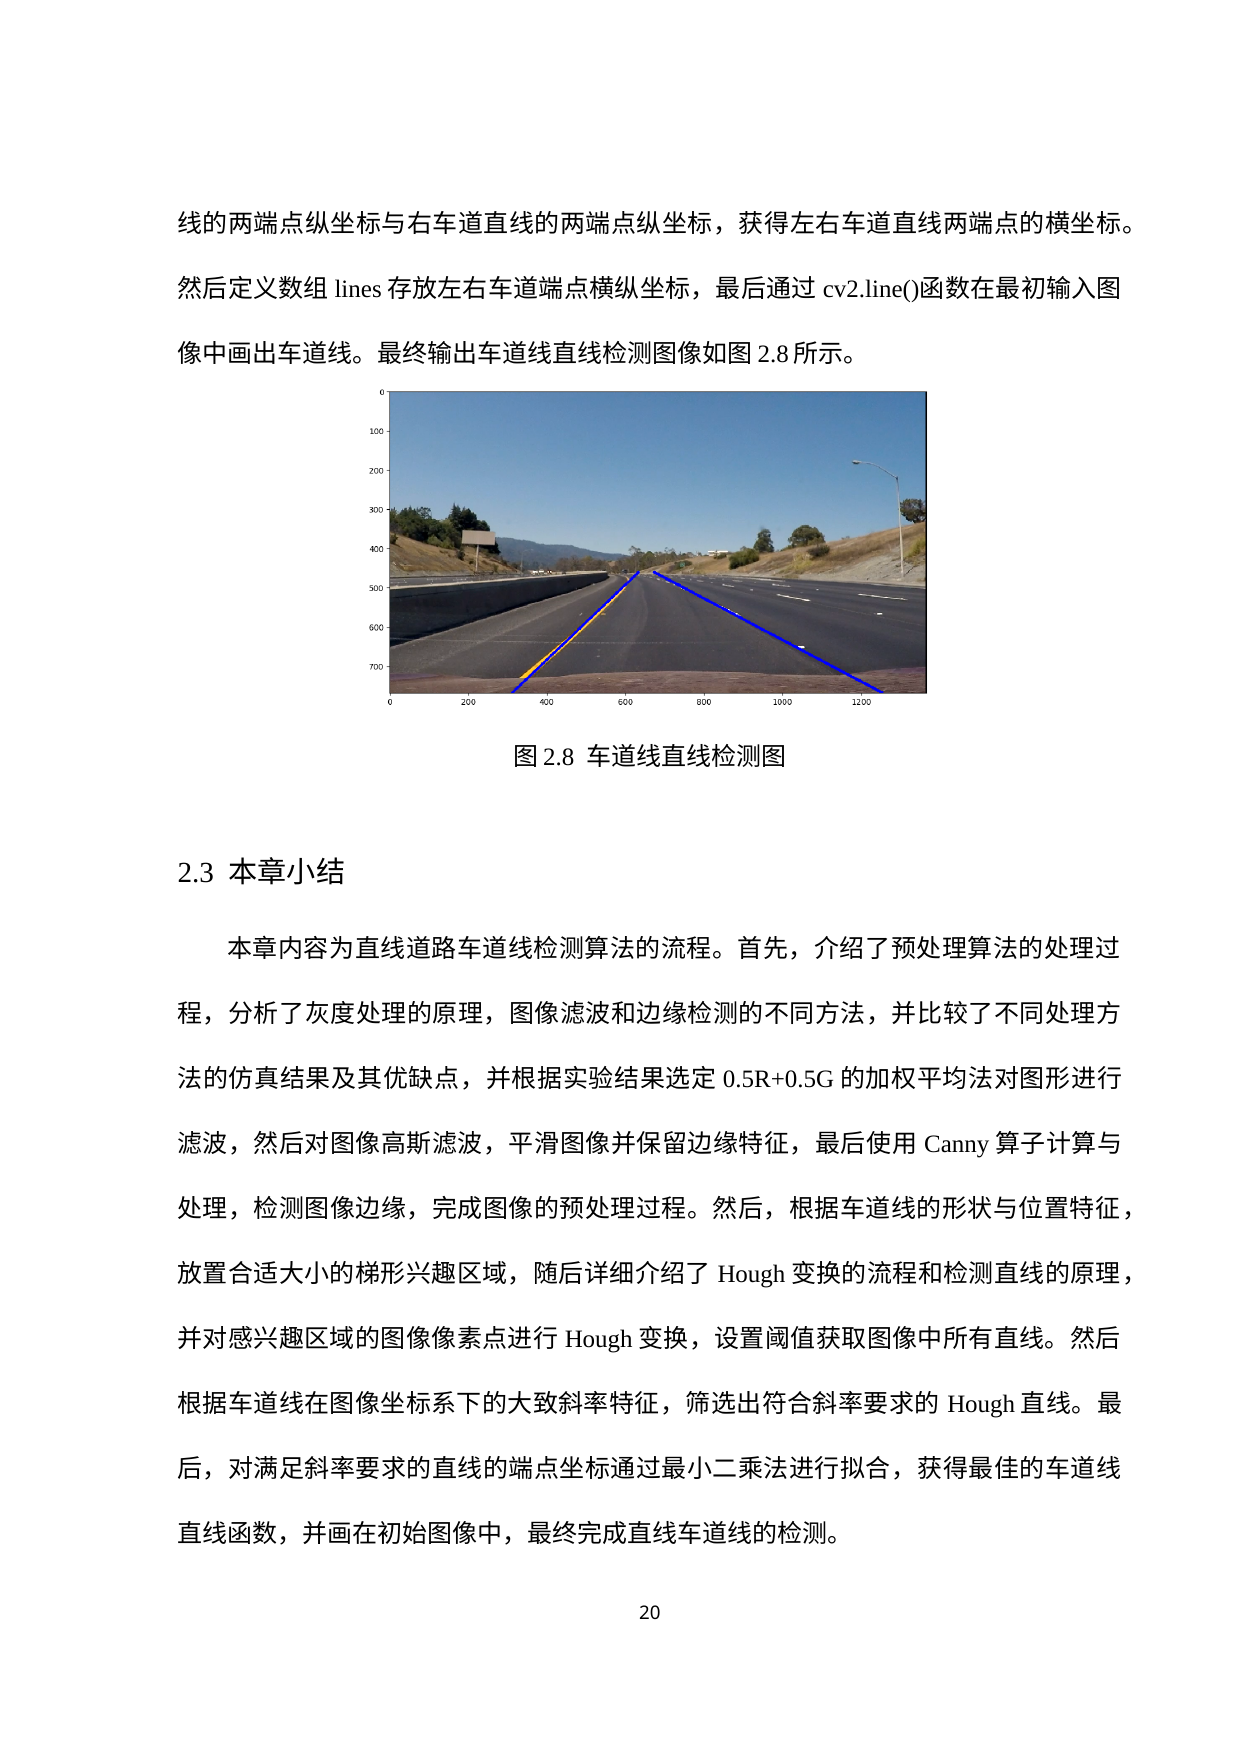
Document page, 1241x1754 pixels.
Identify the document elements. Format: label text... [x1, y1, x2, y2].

subtitle 2.3 本章小结 [177, 837, 1122, 902]
picture [364, 384, 935, 709]
text 图2.8 车道线直线检测图 [177, 722, 1122, 787]
text 本章内容为直线道路车道线检测算法的流程。首先，介绍了预处理算法的处理过程，分析了灰度处理的原理，图像滤波和边缘检测的不同方法，并比较了不同处理方法的仿真结果及其优缺点，并根据实验结果选定0.5R+0.5G的加权平均法对图形进行滤波，然后对图像高斯滤波，平滑图像并保留边缘特征，最后使用Canny算子计算与处理，检测图像边缘，完成图像的预处理过程。然后，根据车道线的形状与位置特征，放置合适大小的梯形兴趣区域，随后详细介绍了Hough变换的流程和检测直线的原理，并对感兴趣区域的图像像素点进行Hough变换，设置阈值获取图像中所有直线。然后根据车道线在图像坐标系下的大致斜率特征，筛选出符合斜率要求的Hough直线。最后，对满足斜率要求的直线的端点坐标通过最小二乘法进行拟合，获得最佳的车道线直线函数，并画在初始图像中，最终完成直线车道线的检测。 [177, 914, 1122, 1564]
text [177, 189, 1122, 384]
